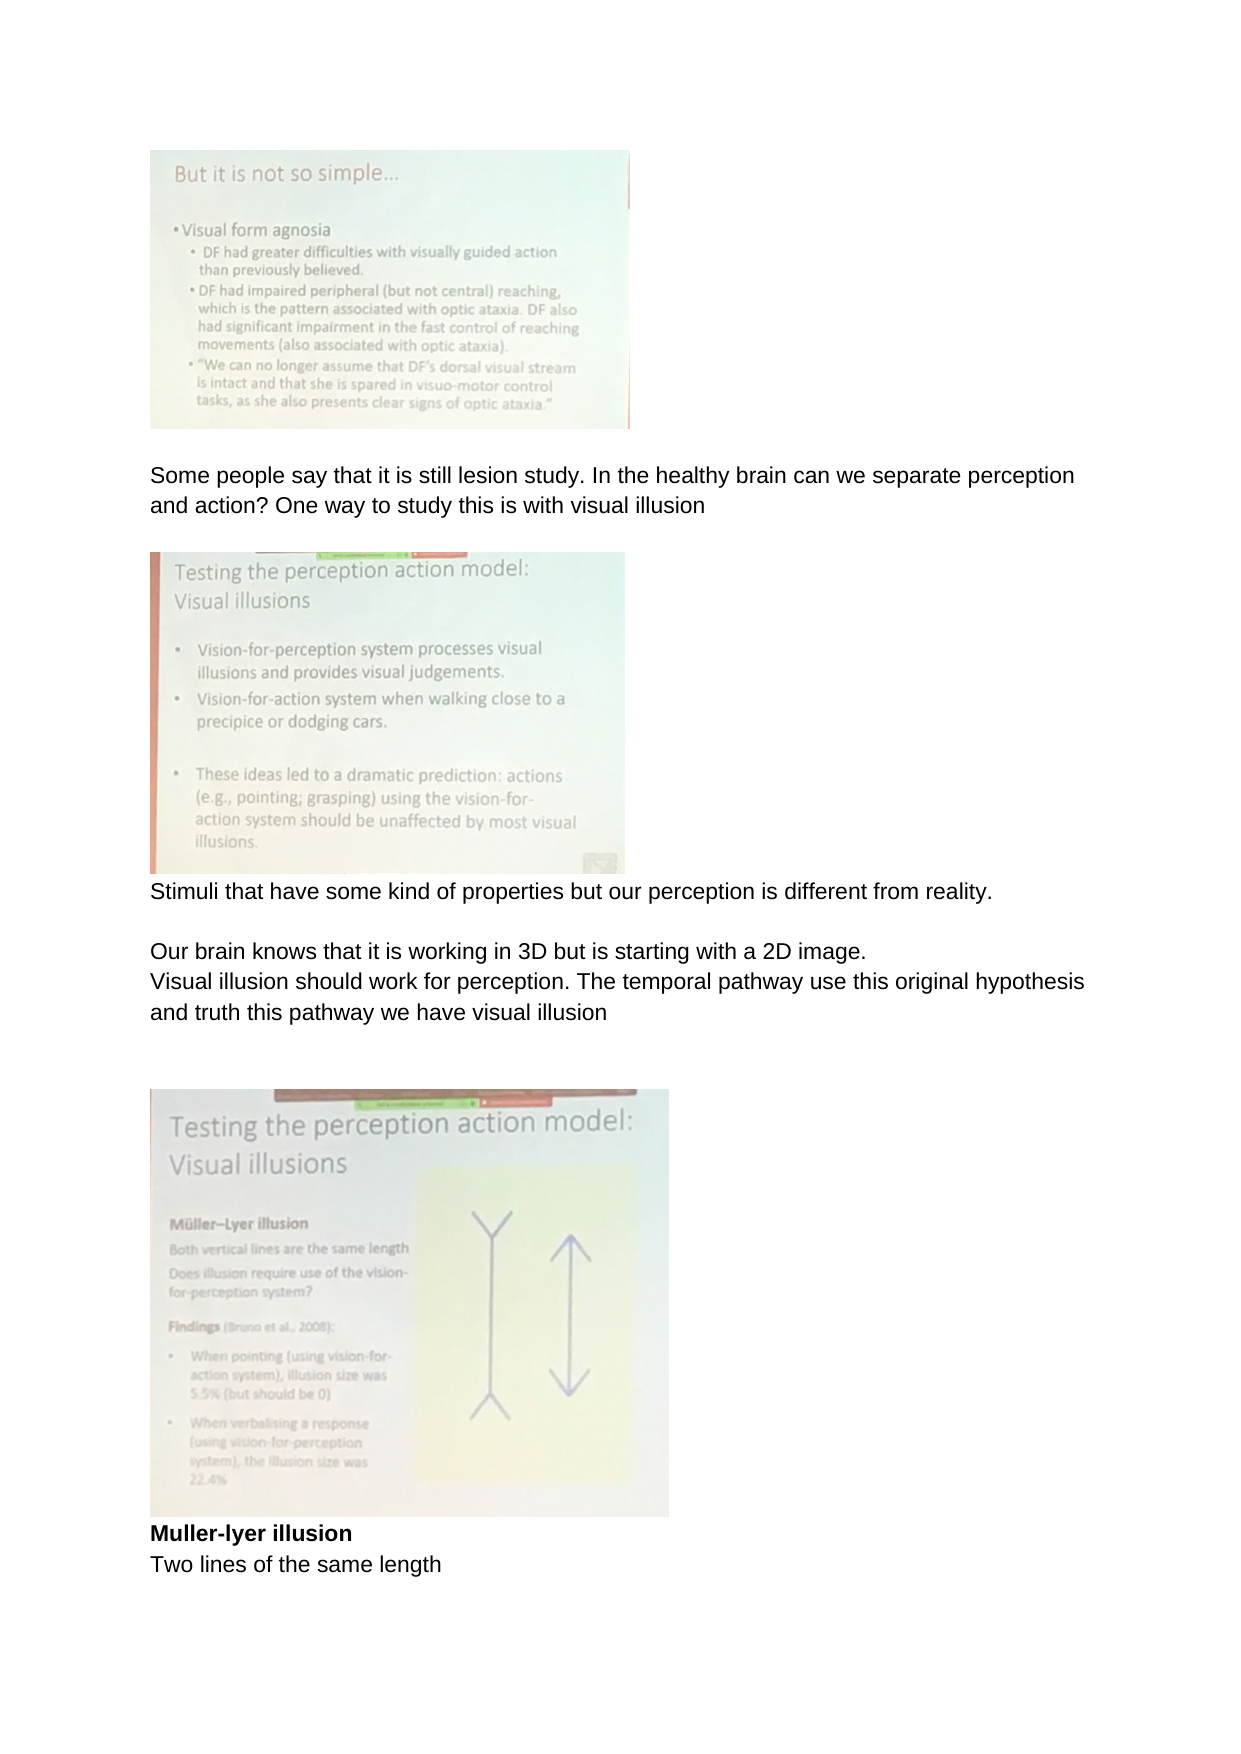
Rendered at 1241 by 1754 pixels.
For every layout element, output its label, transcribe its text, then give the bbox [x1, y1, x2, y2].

picture [150, 552, 625, 874]
text Our brain knows that it is working in 3D but is starting with a 2D image. [150, 938, 1090, 964]
picture [150, 150, 630, 429]
text Two lines of the same length [150, 1551, 1090, 1577]
text Visual illusion should work for perception. The temporal pathway use this original hypothesis and truth this pathway we have visual illusion [150, 968, 1090, 1025]
text Muller-lyer illusion [150, 1520, 1090, 1547]
text Stimuli that have some kind of properties but our perception is different from reality. [150, 878, 1090, 904]
text Some people say that it is still lesion study. In the healthy brain can we separate perception and action? One way to study this is with visual illusion [150, 462, 1090, 519]
picture [150, 1089, 669, 1517]
